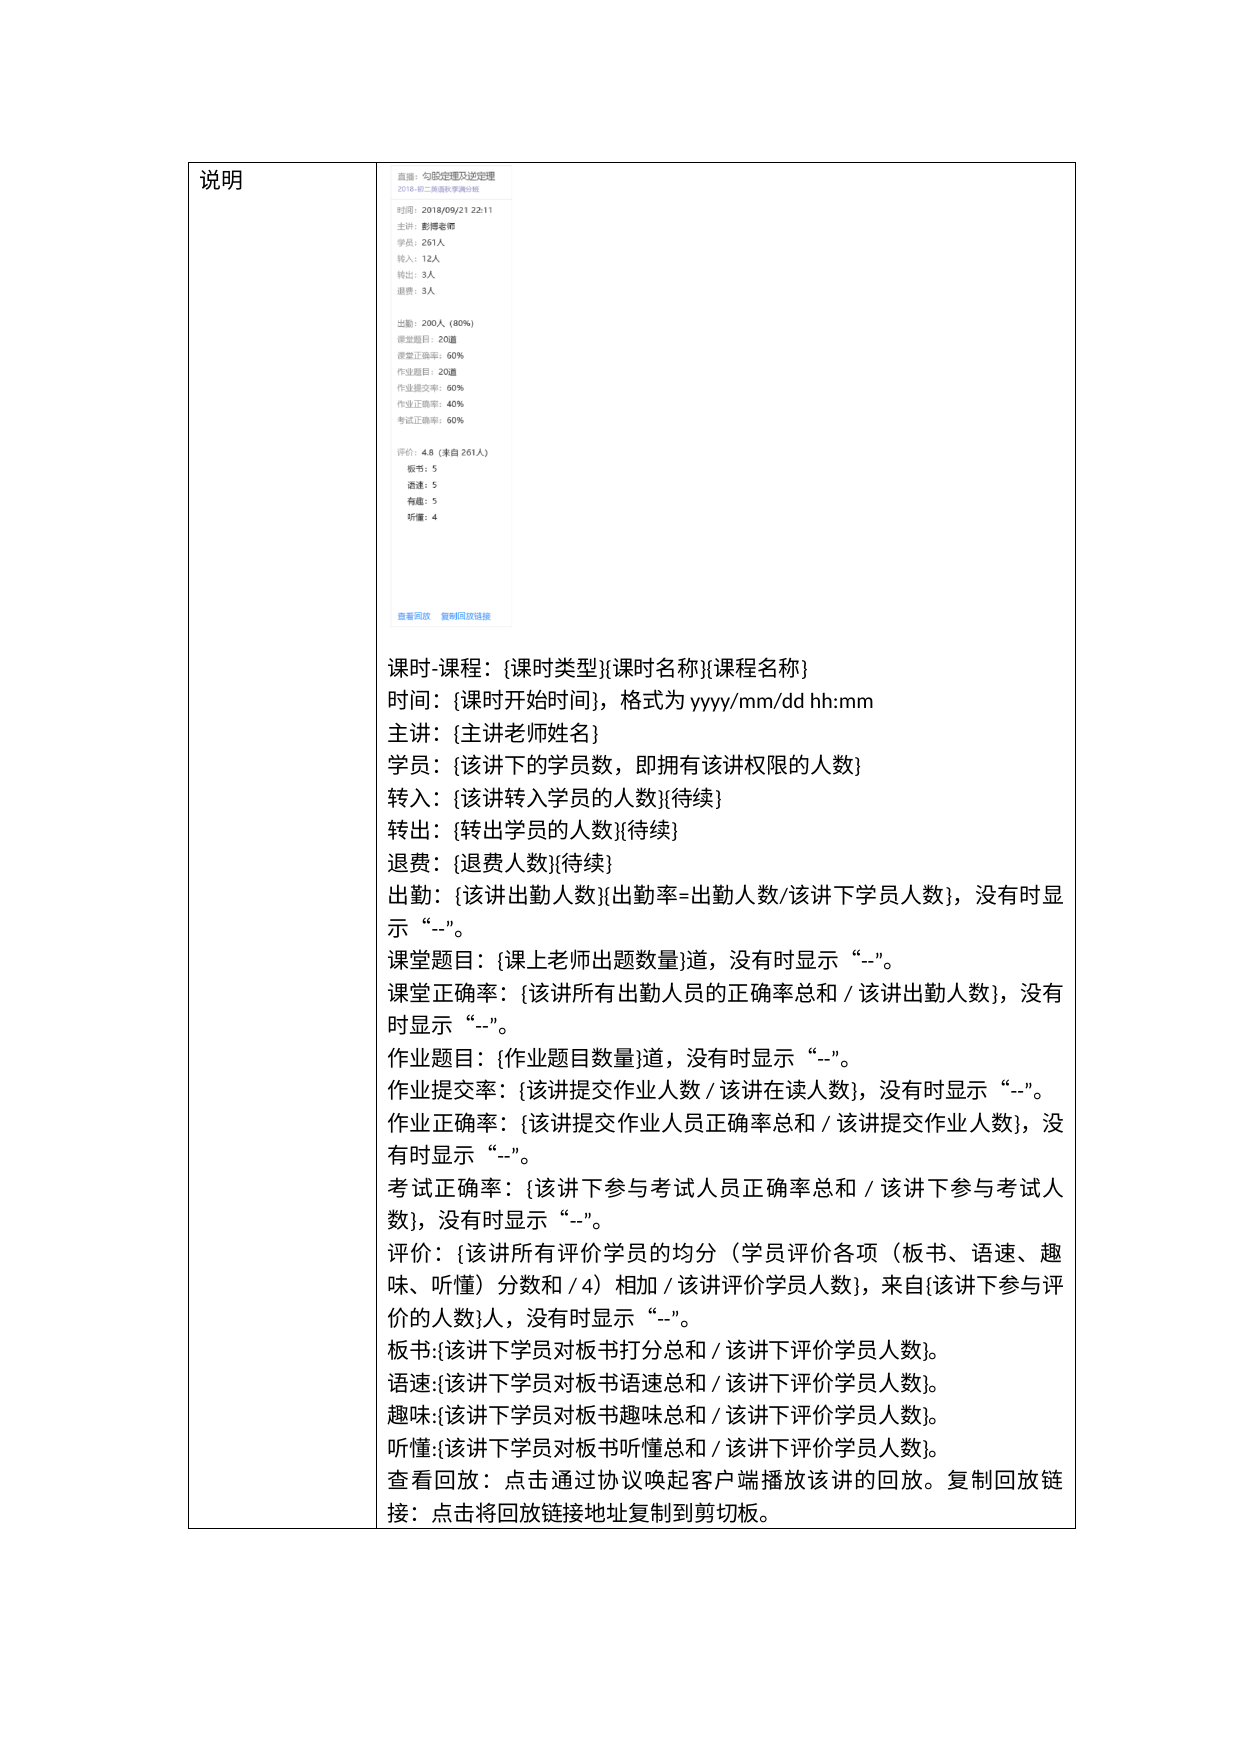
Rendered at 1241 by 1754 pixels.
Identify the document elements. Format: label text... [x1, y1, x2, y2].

picture [387, 163, 513, 638]
table_cell 课时-课程：{课时类型}{课时名称}{课程名称} 时间：{课时开始时间}，格式为yyyy/mm/dd hh:mm 主讲：{主讲老师姓名} 学员：{该讲下的学员数，即拥有该讲权限的人数} 转入：{该讲转入学员的人数}{待续} 转出：{转出学员的人数}{待续} 退费：{退费人数}{待续} 出勤：{该讲出勤人数}{出勤率=出勤人数/该讲下学员人数}，没有时显示“--”。 课堂题目：{课上老师出题数量}道，没有时显示“--”。 课堂正确率：{该讲所有出勤人员的正确率总和 / 该讲出勤人数}，没有时显示“--”。 作业题目：{作业题目数量}道，没有时显示“--”。 作业提交率：{该讲提交作业人数 / 该讲在读人数}，没有时显示“--”。 作业正确率：{该讲提交作业人员正确率总和 / 该讲提交作业人数}，没有时显示“--”。 考试正确率：{该讲下参与考试人员正确率总和 / 该讲下参与考试人数}，没有时显示“--”。 评价：{该讲所有评价学员的均分（学员评价各项（板书、语速、趣味、听懂）分数和 / 4）相加 / 该讲评价学员人数}，来自{该讲下参与评价的人数}人，没有时显示“--”。 板书:{该讲下学员对板书打分总和 / 该讲下评价学员人数}。 语速:{该讲下学员对板书语速总和 / 该讲下评价学员人数}。 趣味:{该讲下学员对板书趣味总和 / 该讲下评价学员人数}。 听懂:{该讲下学员对板书听懂总和 / 该讲下评价学员人数}。 查看回放：点击通过协议唤起客户端播放该讲的回放。复制回放链接：点击将回放链接地址复制到剪切板。 [377, 163, 1075, 1528]
table_cell 说明 [189, 163, 376, 1528]
